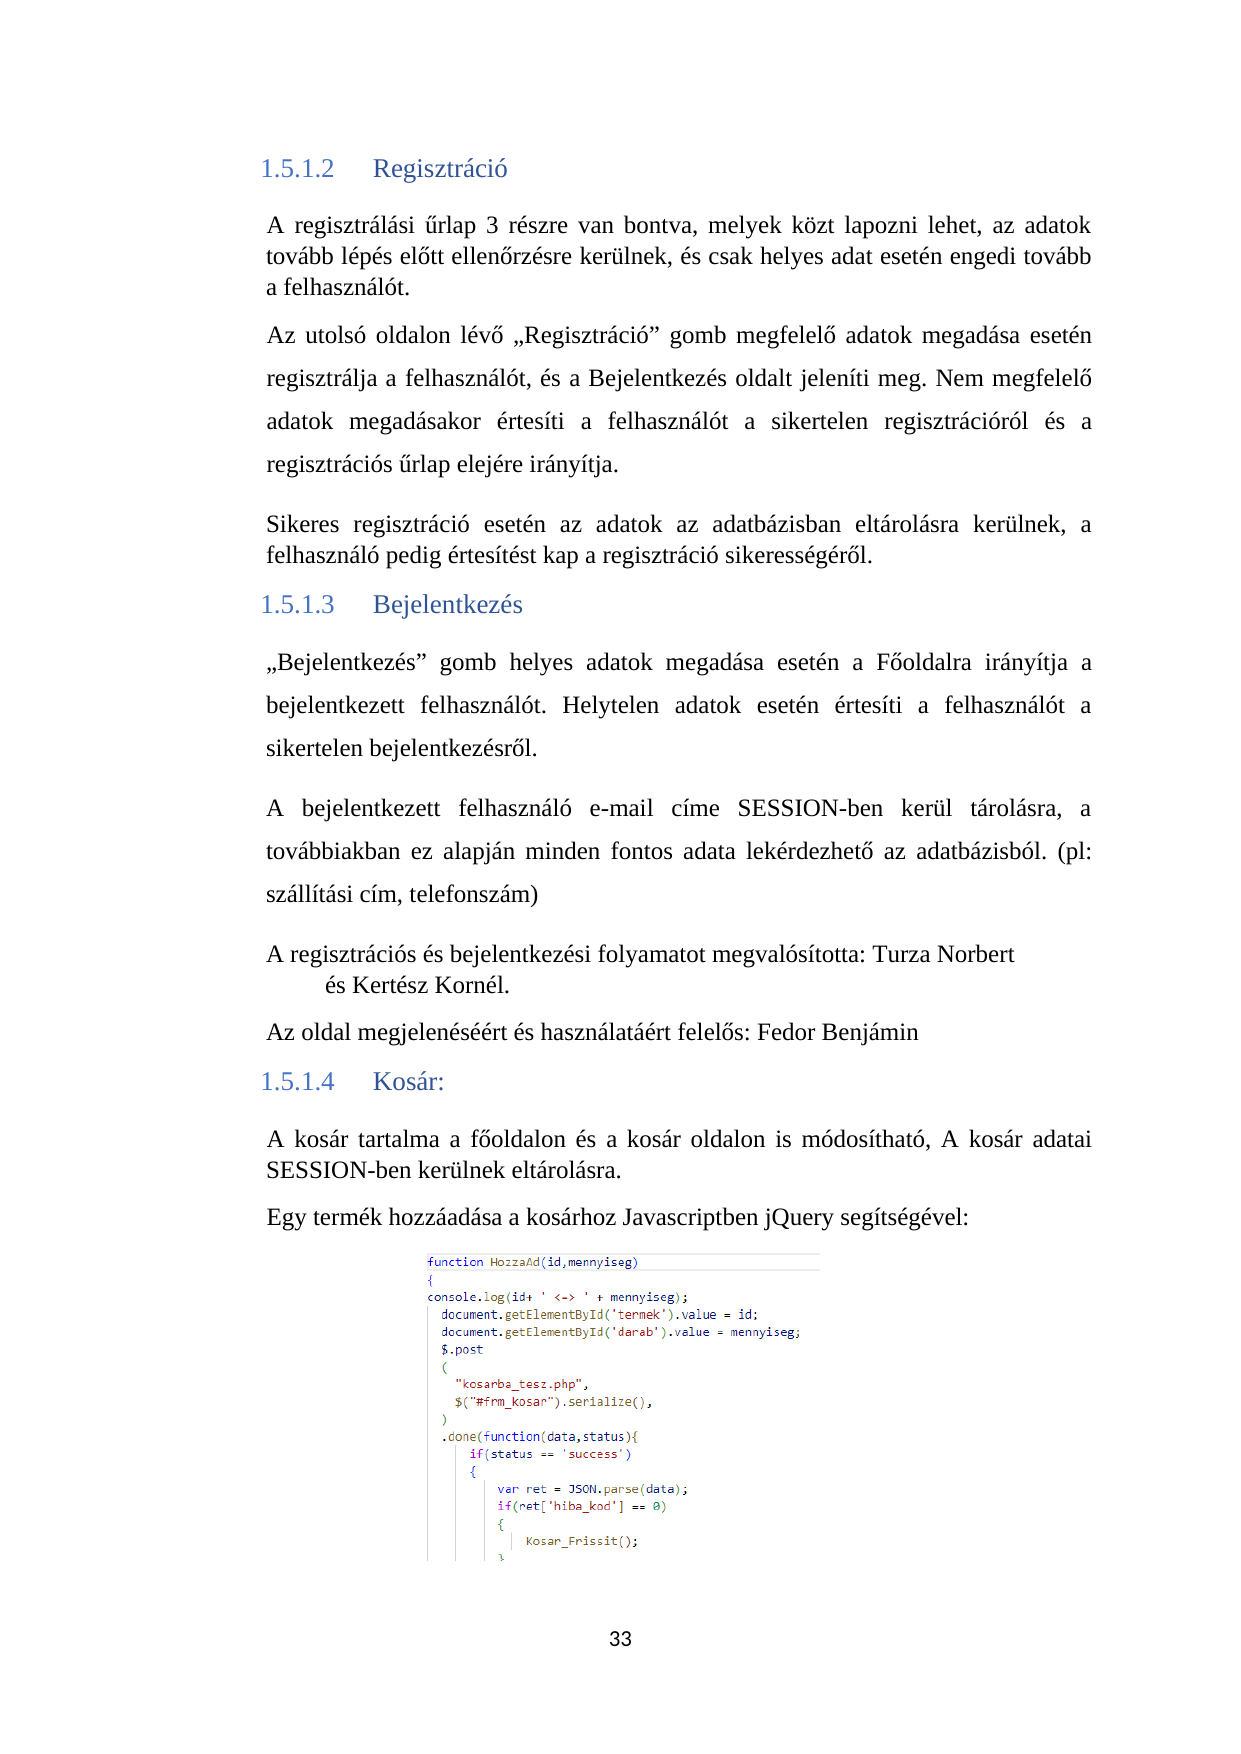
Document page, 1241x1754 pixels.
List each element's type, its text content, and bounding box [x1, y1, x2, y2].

subtitle Kosár: [260, 1065, 1093, 1096]
text Az utolsó oldalon lévő „Regisztráció” gomb megfelelő adatok megadása esetén regisztrálja a felhasználót, és a Bejelentkezés oldalt jeleníti meg. Nem megfelelő adatok megadásakor értesíti a felhasználót a sikertelen regisztrációról és a regisztrációs űrlap elejére irányítja. [266, 320, 1093, 478]
picture [420, 1253, 821, 1561]
text Egy termék hozzáadása a kosárhoz Javascriptben jQuery segítségével: [266, 1202, 1093, 1231]
subtitle Regisztráció [260, 152, 1093, 183]
text Az oldal megjelenéséért és használatáért felelős: Fedor Benjámin [148, 1017, 1093, 1046]
text A kosár tartalma a főoldalon és a kosár oldalon is módosítható, A kosár adatai SESSION-ben kerülnek eltárolásra. [266, 1124, 1093, 1183]
text Sikeres regisztráció esetén az adatok az adatbázisban eltárolásra kerülnek, a felhasználó pedig értesítést kap a regisztráció sikerességéről. [266, 509, 1093, 569]
text A regisztrációs és bejelentkezési folyamatot megvalósította: Turza Norbert és Kertész Kornél. [148, 939, 1093, 998]
text A bejelentkezett felhasználó e-mail címe SESSION-ben kerül tárolásra, a továbbiakban ez alapján minden fontos adata lekérdezhető az adatbázisból. (pl: szállítási cím, telefonszám) [266, 793, 1093, 908]
subtitle Bejelentkezés [260, 588, 1093, 619]
text „Bejelentkezés” gomb helyes adatok megadása esetén a Főoldalra irányítja a bejelentkezett felhasználót. Helytelen adatok esetén értesíti a felhasználót a sikertelen bejelentkezésről. [266, 647, 1093, 762]
text A regisztrálási űrlap 3 részre van bontva, melyek közt lapozni lehet, az adatok tovább lépés előtt ellenőrzésre kerülnek, és csak helyes adat esetén engedi tovább a felhasználót. [266, 210, 1093, 301]
